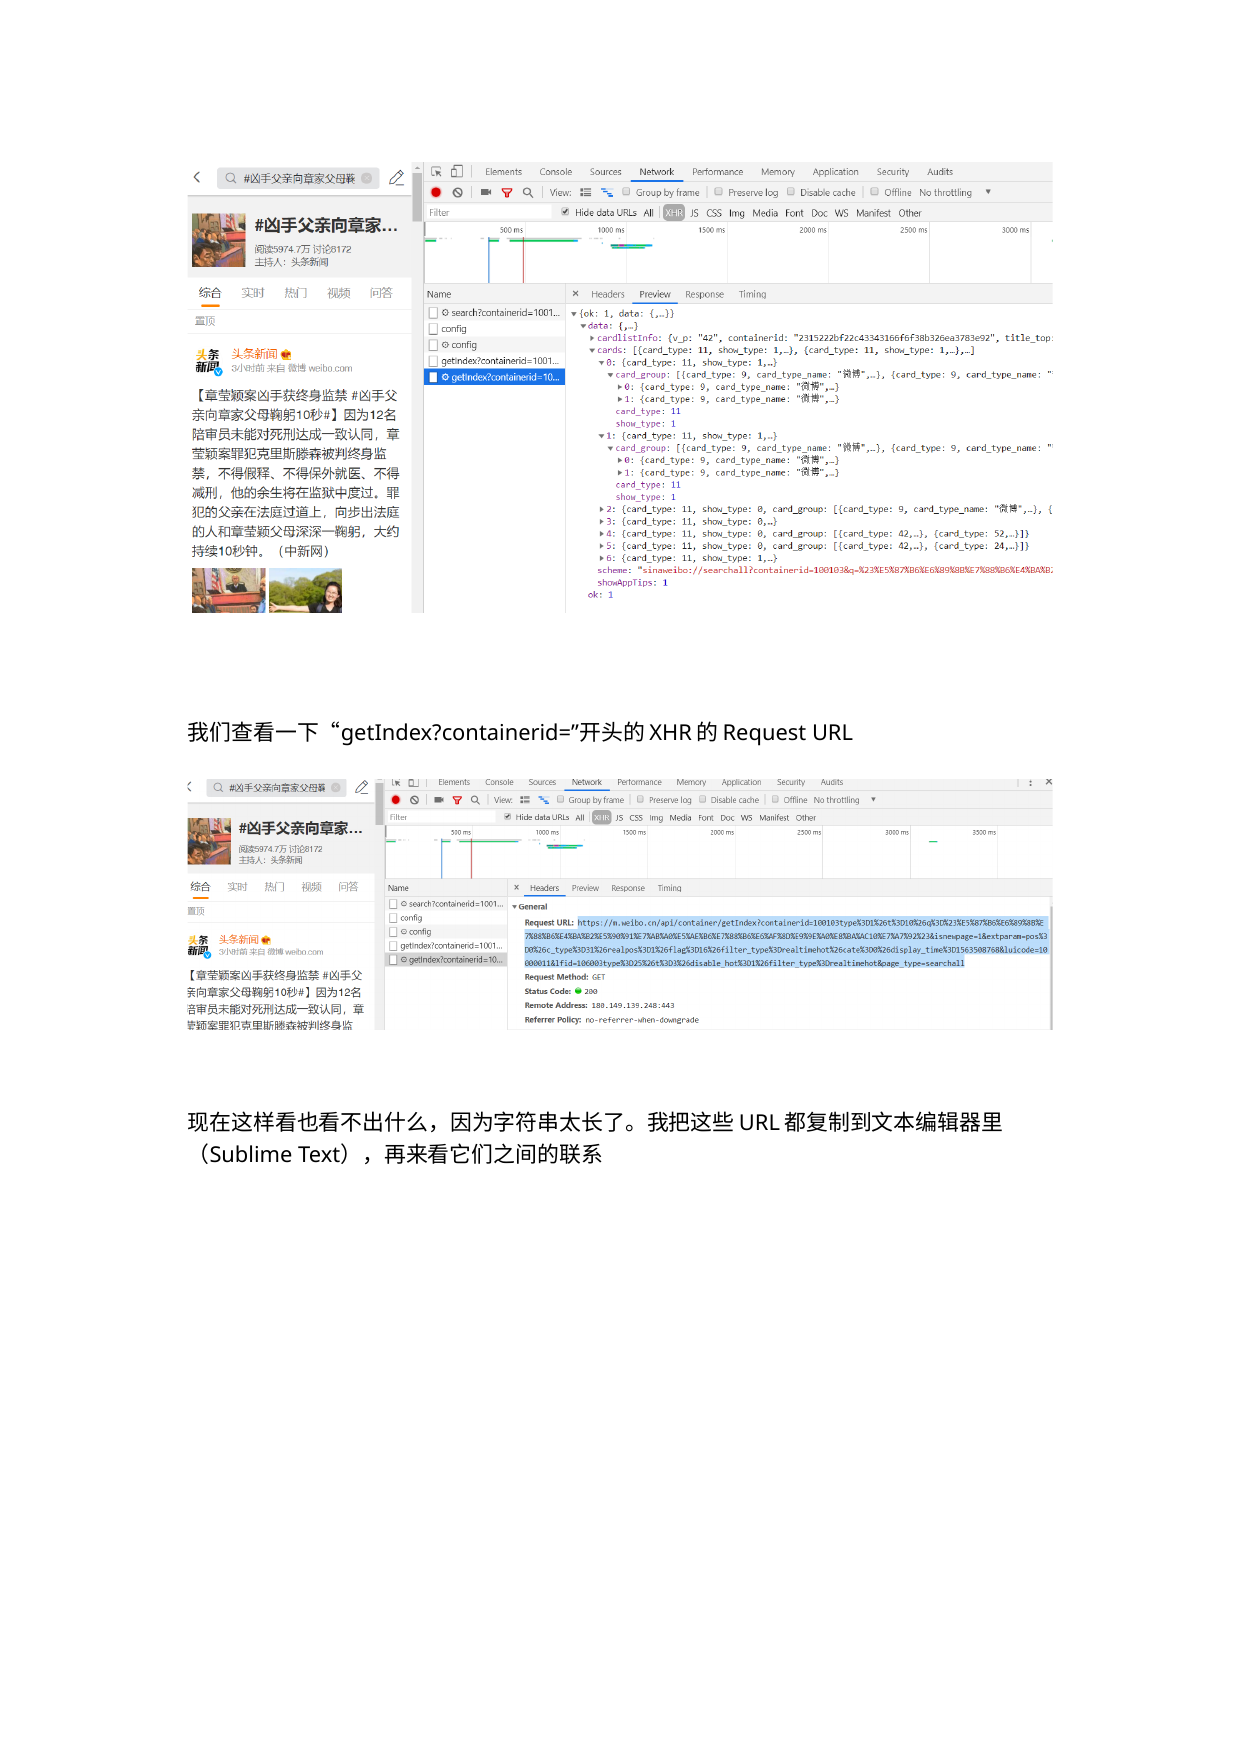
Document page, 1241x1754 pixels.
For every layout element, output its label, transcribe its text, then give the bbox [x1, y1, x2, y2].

text 我们查看一下“getIndex?containerid=”开头的XHR的Request URL [187, 714, 1053, 747]
picture [187, 779, 1053, 1030]
picture [187, 162, 1053, 613]
text 现在这样看也看不出什么，因为字符串太长了。我把这些URL都复制到文本编辑器里（Sublime Text），再来看它们之间的联系 [187, 1104, 1053, 1169]
